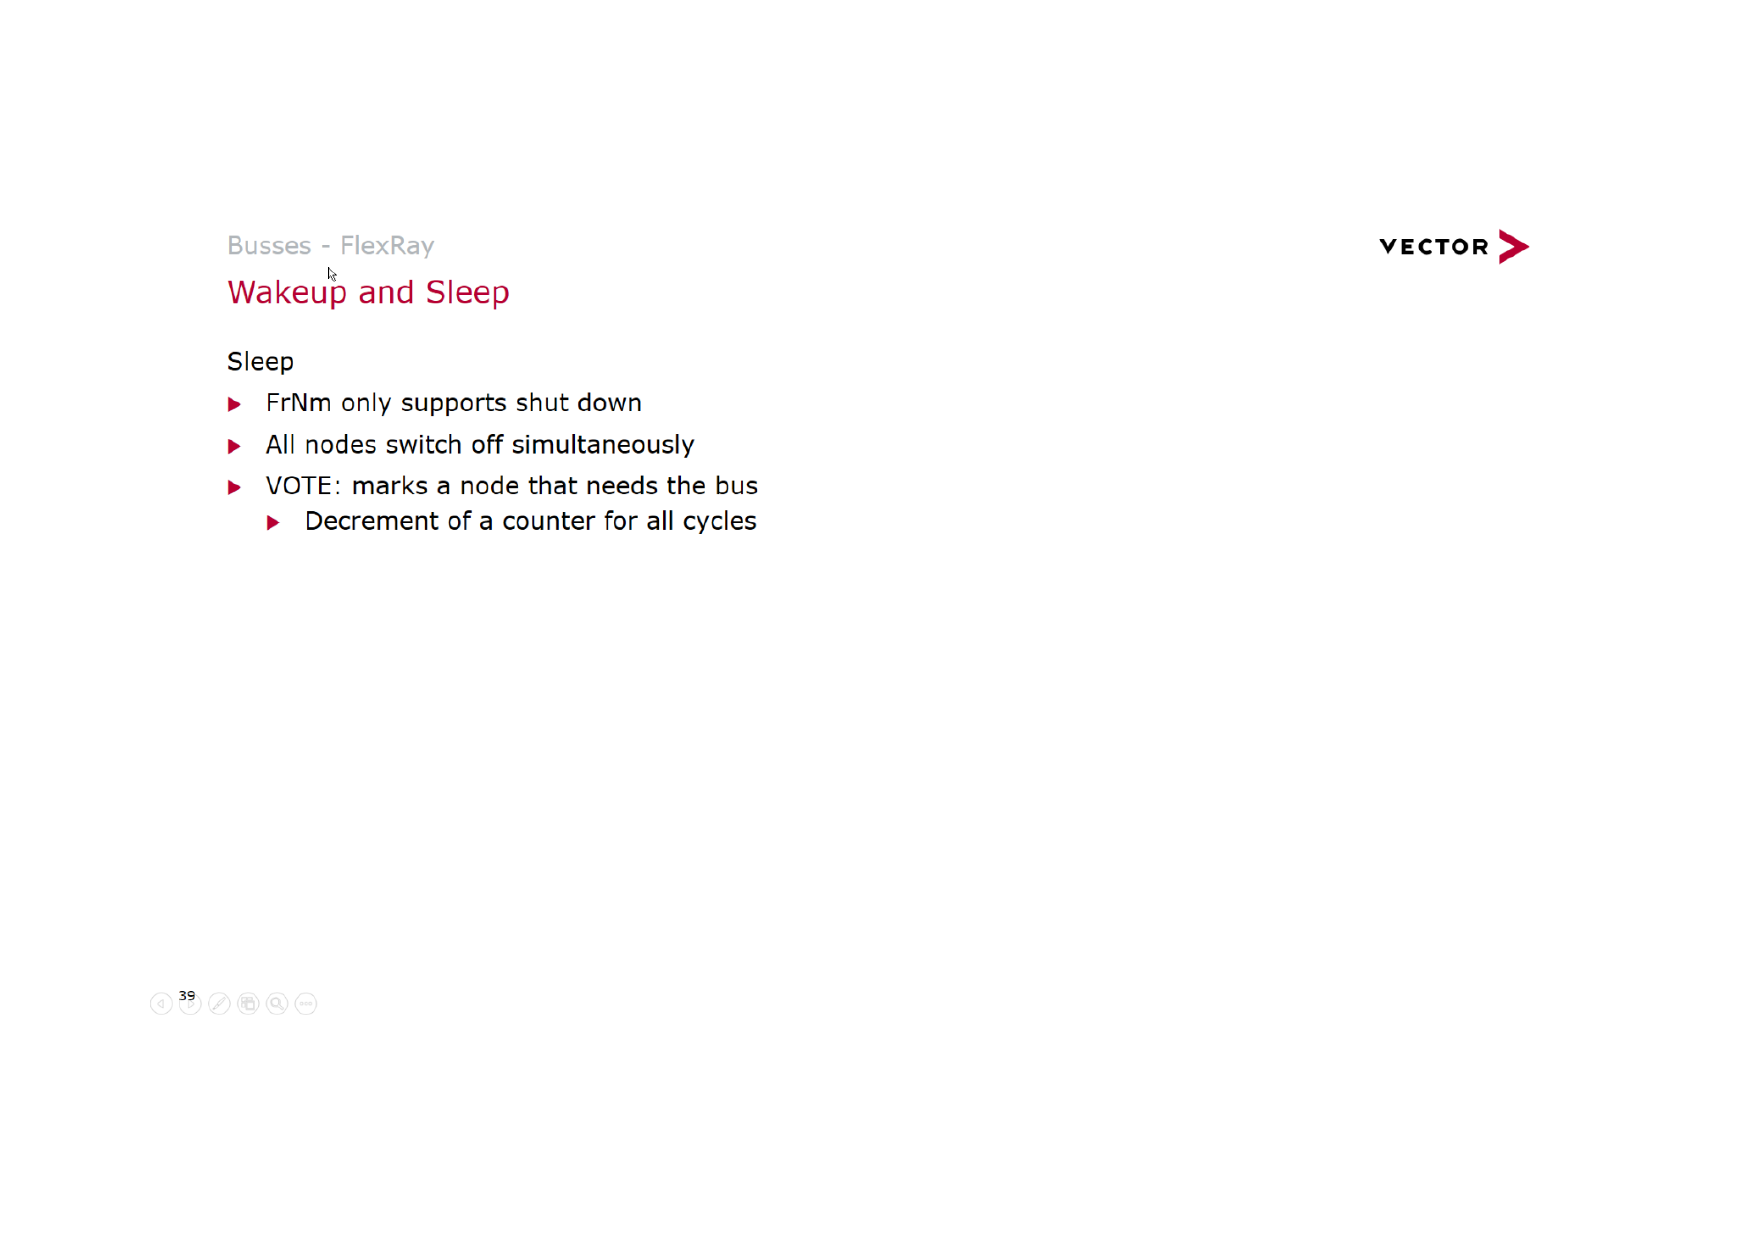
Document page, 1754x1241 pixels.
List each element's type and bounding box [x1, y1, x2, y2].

picture [150, 197, 1604, 1015]
